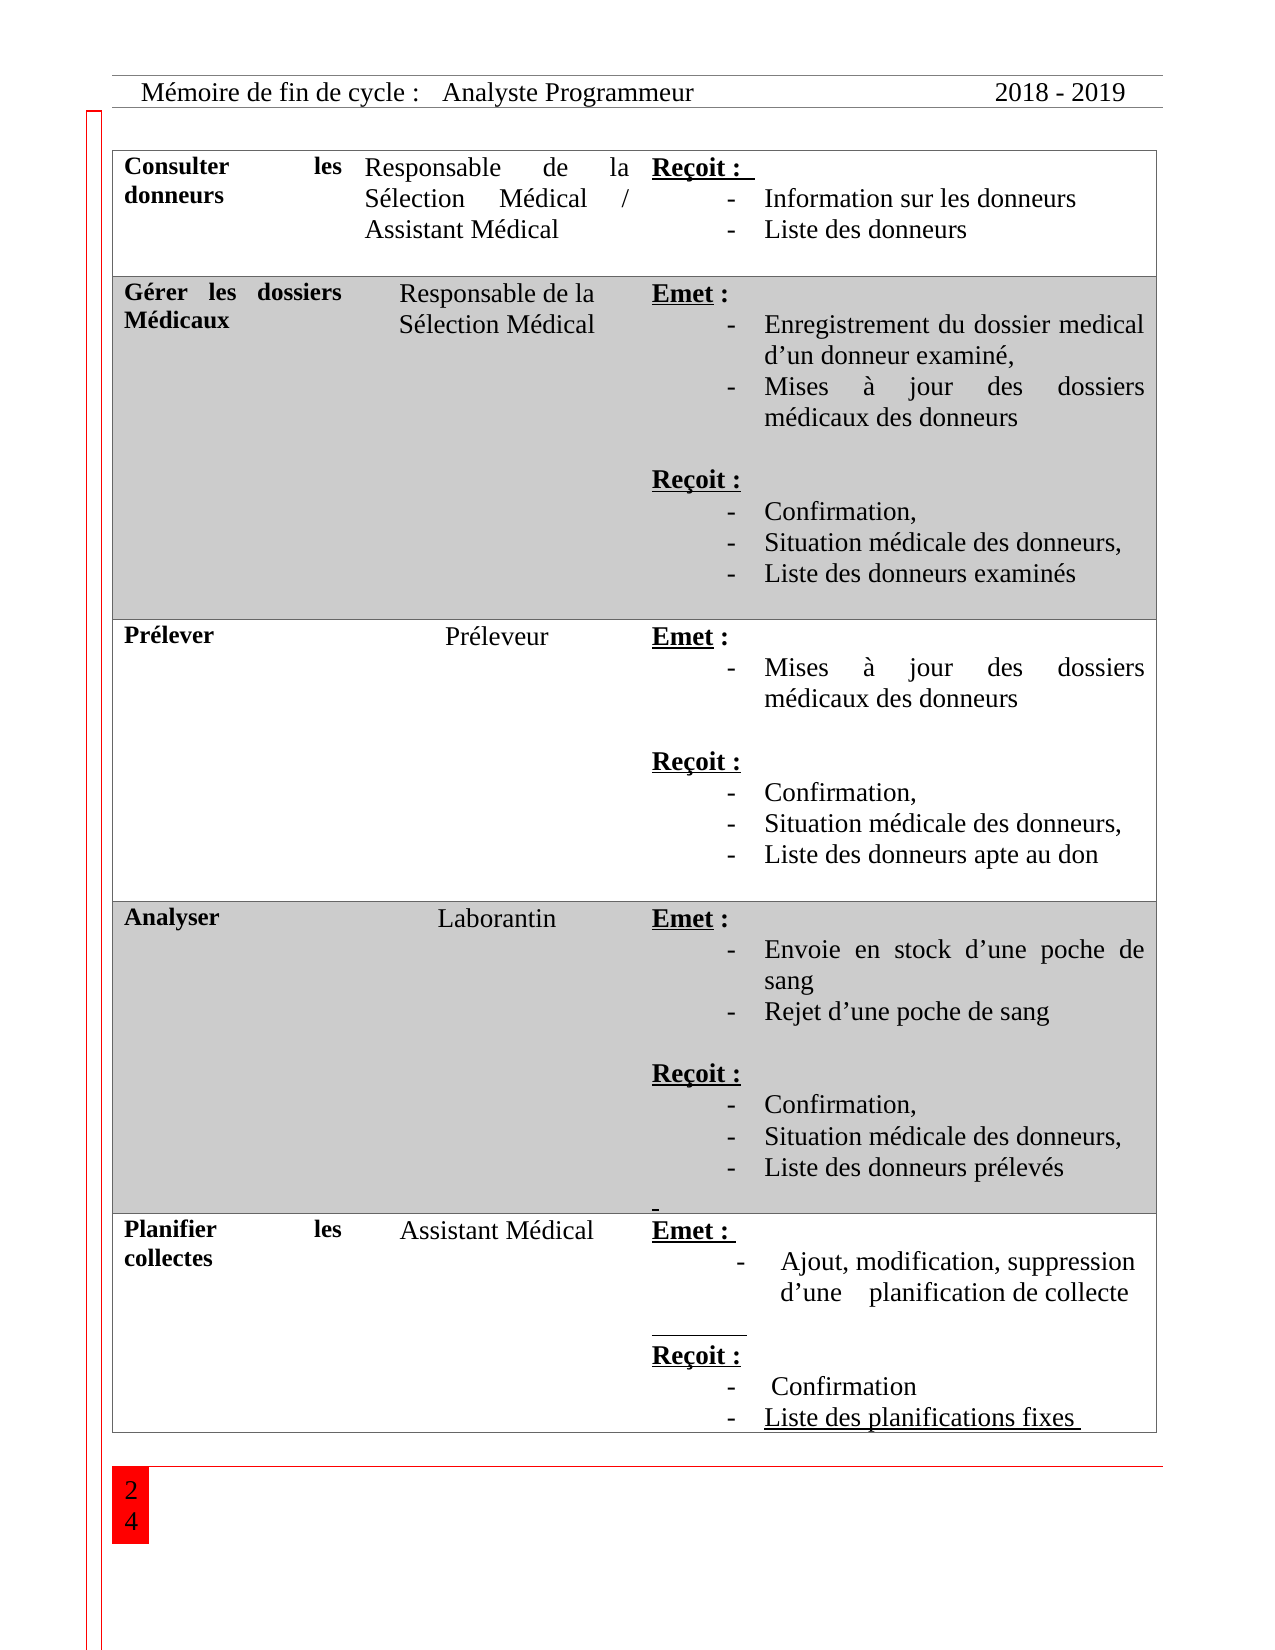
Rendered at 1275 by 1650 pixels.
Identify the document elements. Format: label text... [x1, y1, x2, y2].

table_cell Analyser [113, 902, 353, 1213]
table_cell Laborantin [353, 902, 640, 1213]
table_cell Responsable de la Sélection Médical / Assistant Médical [353, 151, 640, 276]
table_cell Consulter les donneurs [113, 151, 353, 276]
table_cell Prélever [113, 620, 353, 901]
table_cell Préleveur [353, 620, 640, 901]
table_cell Emet : Enregistrement du dossier medical d’un donneur examiné, Mises à jour des dossiers médicaux des donneurs Reçoit : Confirmation, Situation médicale des donneurs, Liste des donneurs examinés [640, 277, 1156, 619]
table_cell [113, 1214, 353, 1432]
table_cell Responsable de la Sélection Médical [353, 277, 640, 619]
table_cell Emet : Mises à jour des dossiers médicaux des donneurs Reçoit : Confirmation, Situation médicale des donneurs, Liste des donneurs apte au don [640, 620, 1156, 901]
table_cell Reçoit : Information sur les donneurs Liste des donneurs [640, 151, 1156, 276]
table_cell Emet : Envoie en stock d’une poche de sang Rejet d’une poche de sang Reçoit : Confirmation, Situation médicale des donneurs, Liste des donneurs prélevés [640, 902, 1156, 1213]
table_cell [640, 1214, 1156, 1432]
table_cell Assistant Médical [353, 1214, 640, 1432]
table_cell Gérer les dossiers Médicaux [113, 277, 353, 619]
